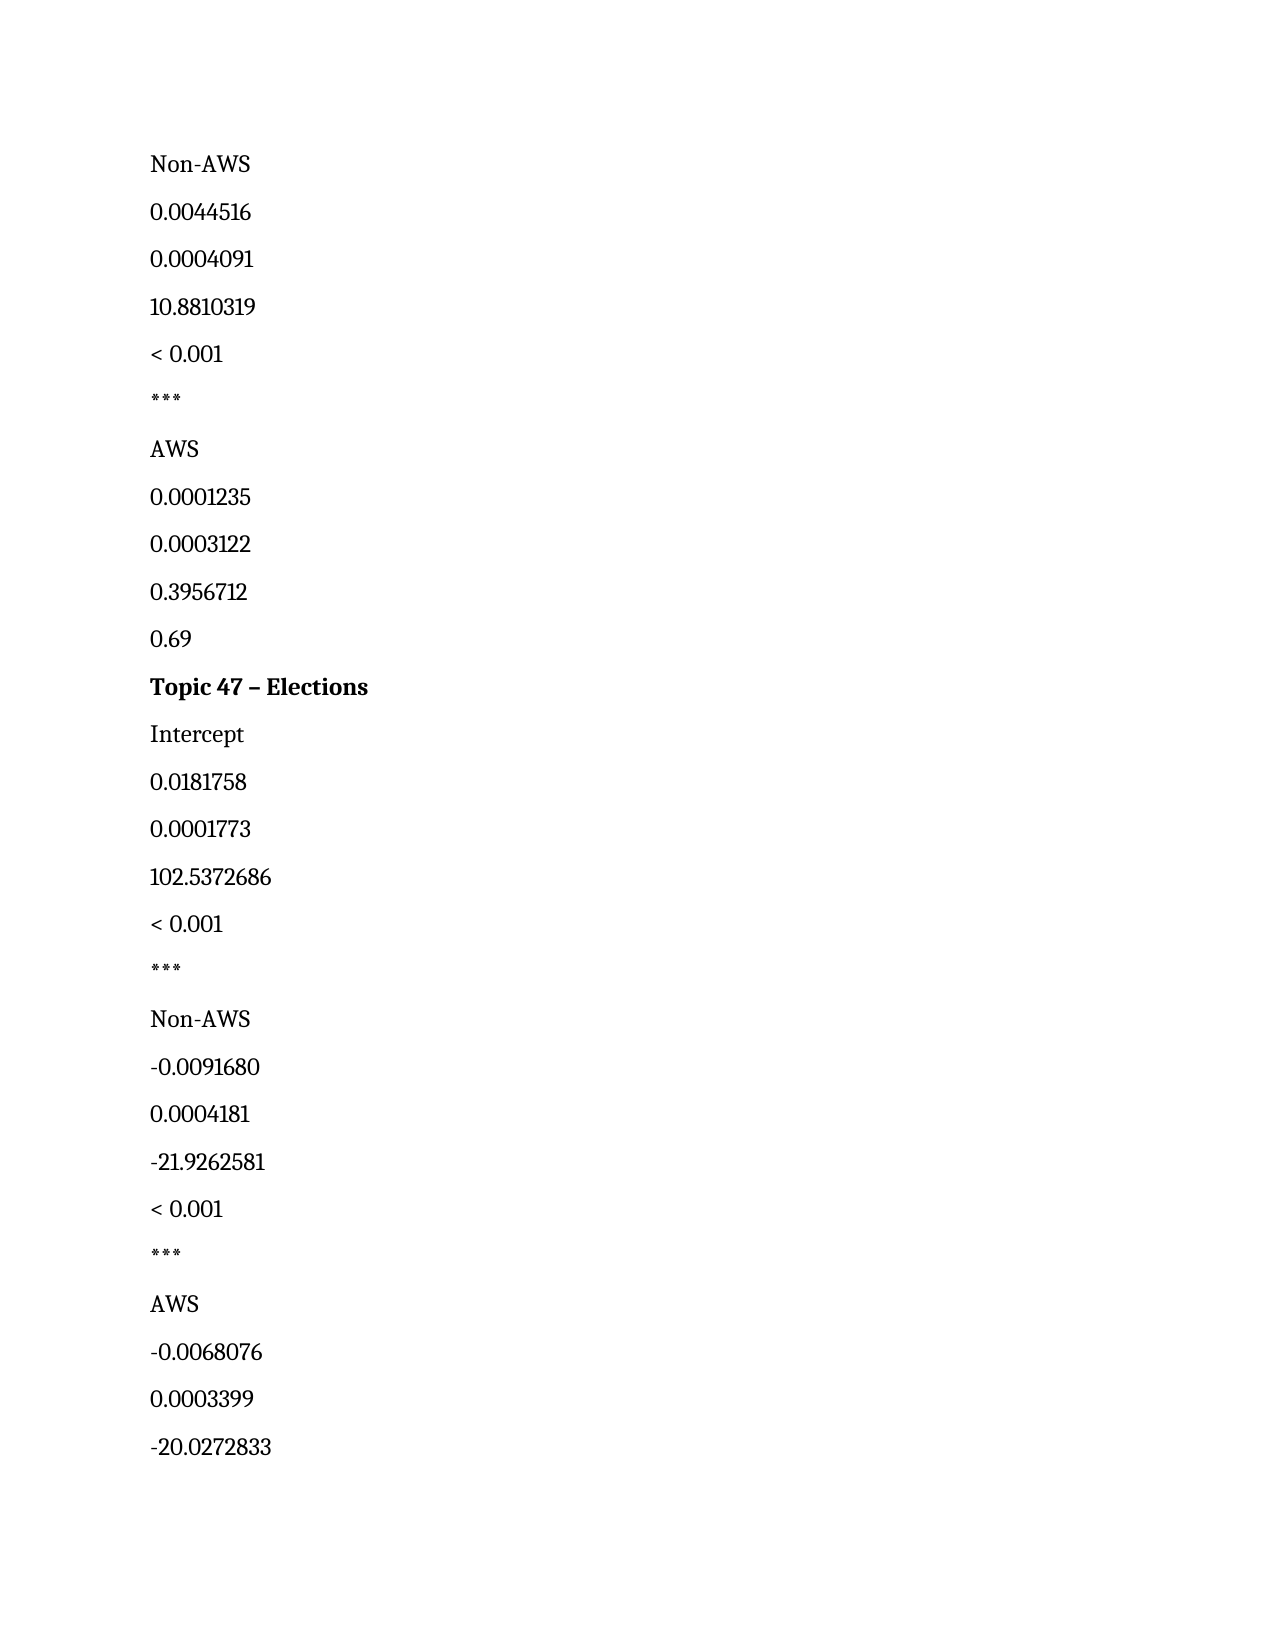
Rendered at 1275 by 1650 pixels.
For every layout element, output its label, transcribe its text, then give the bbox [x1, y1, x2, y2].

text < 0.001 [150, 910, 1125, 939]
text 0.0001773 [150, 815, 1125, 844]
text 0.0181758 [150, 767, 1125, 796]
text < 0.001 [150, 1195, 1125, 1224]
text *** [150, 1242, 1125, 1271]
text 0.3956712 [150, 577, 1125, 606]
text *** [150, 957, 1125, 986]
text 102.5372686 [150, 862, 1125, 891]
text AWS [150, 435, 1125, 464]
text 0.69 [150, 625, 1125, 654]
text 0.0003122 [150, 530, 1125, 559]
text 0.0044516 [150, 197, 1125, 226]
text Topic 47 – Elections [150, 672, 1125, 701]
text 0.0003399 [150, 1385, 1125, 1414]
text 0.0004181 [150, 1100, 1125, 1129]
text 10.8810319 [150, 292, 1125, 321]
text < 0.001 [150, 340, 1125, 369]
text Intercept [150, 720, 1125, 749]
text -0.0068076 [150, 1337, 1125, 1366]
text *** [150, 387, 1125, 416]
text -0.0091680 [150, 1052, 1125, 1081]
text -21.9262581 [150, 1147, 1125, 1176]
text AWS [150, 1290, 1125, 1319]
text Non-AWS [150, 1005, 1125, 1034]
text 0.0001235 [150, 482, 1125, 511]
text Non-AWS [150, 150, 1125, 179]
text 0.0004091 [150, 245, 1125, 274]
text -20.0272833 [150, 1432, 1125, 1461]
